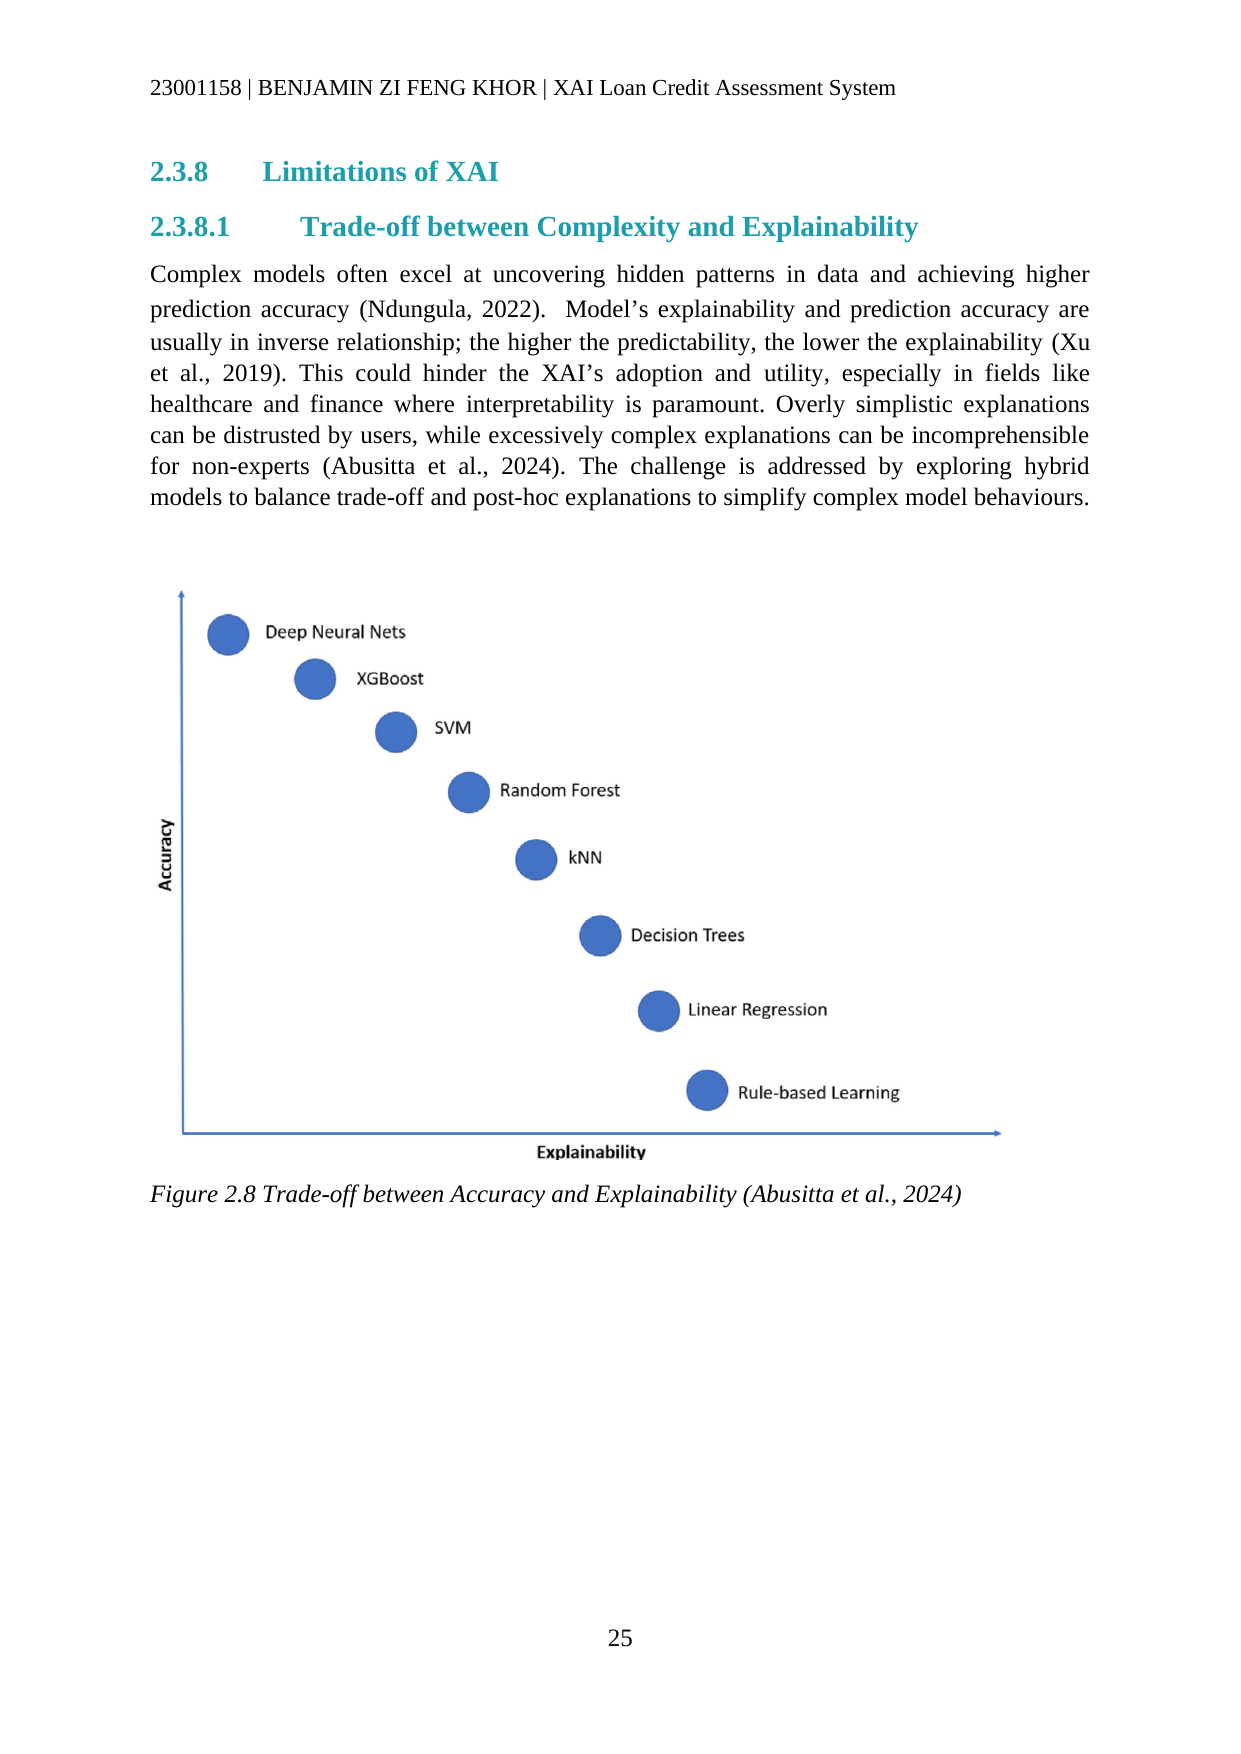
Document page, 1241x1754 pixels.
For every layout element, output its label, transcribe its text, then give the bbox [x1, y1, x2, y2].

subtitle Limitations of XAI [150, 154, 1090, 188]
picture [150, 577, 1012, 1160]
text Complex models often excel at uncovering hidden patterns in data and achieving higher prediction accuracy (Ndungula, 2022). Model’s explainability and prediction accuracy are usually in inverse relationship; the higher the predictability, the lower the explainability (Xu et al., 2019). This could hinder the XAI’s adoption and utility, especially in fields like healthcare and finance where interpretability is paramount. Overly simplistic explanations can be distrusted by users, while excessively complex explanations can be incomprehensible for non-experts (Abusitta et al., 2024). The challenge is addressed by exploring hybrid models to balance trade-off and post-hoc explanations to simplify complex model behaviours. [150, 259, 1090, 511]
subtitle Trade-off between Complexity and Explainability [150, 209, 1090, 242]
text Figure 2.8 Trade-off between Accuracy and Explainability (Abusitta et al., 2024) [150, 1179, 1090, 1208]
